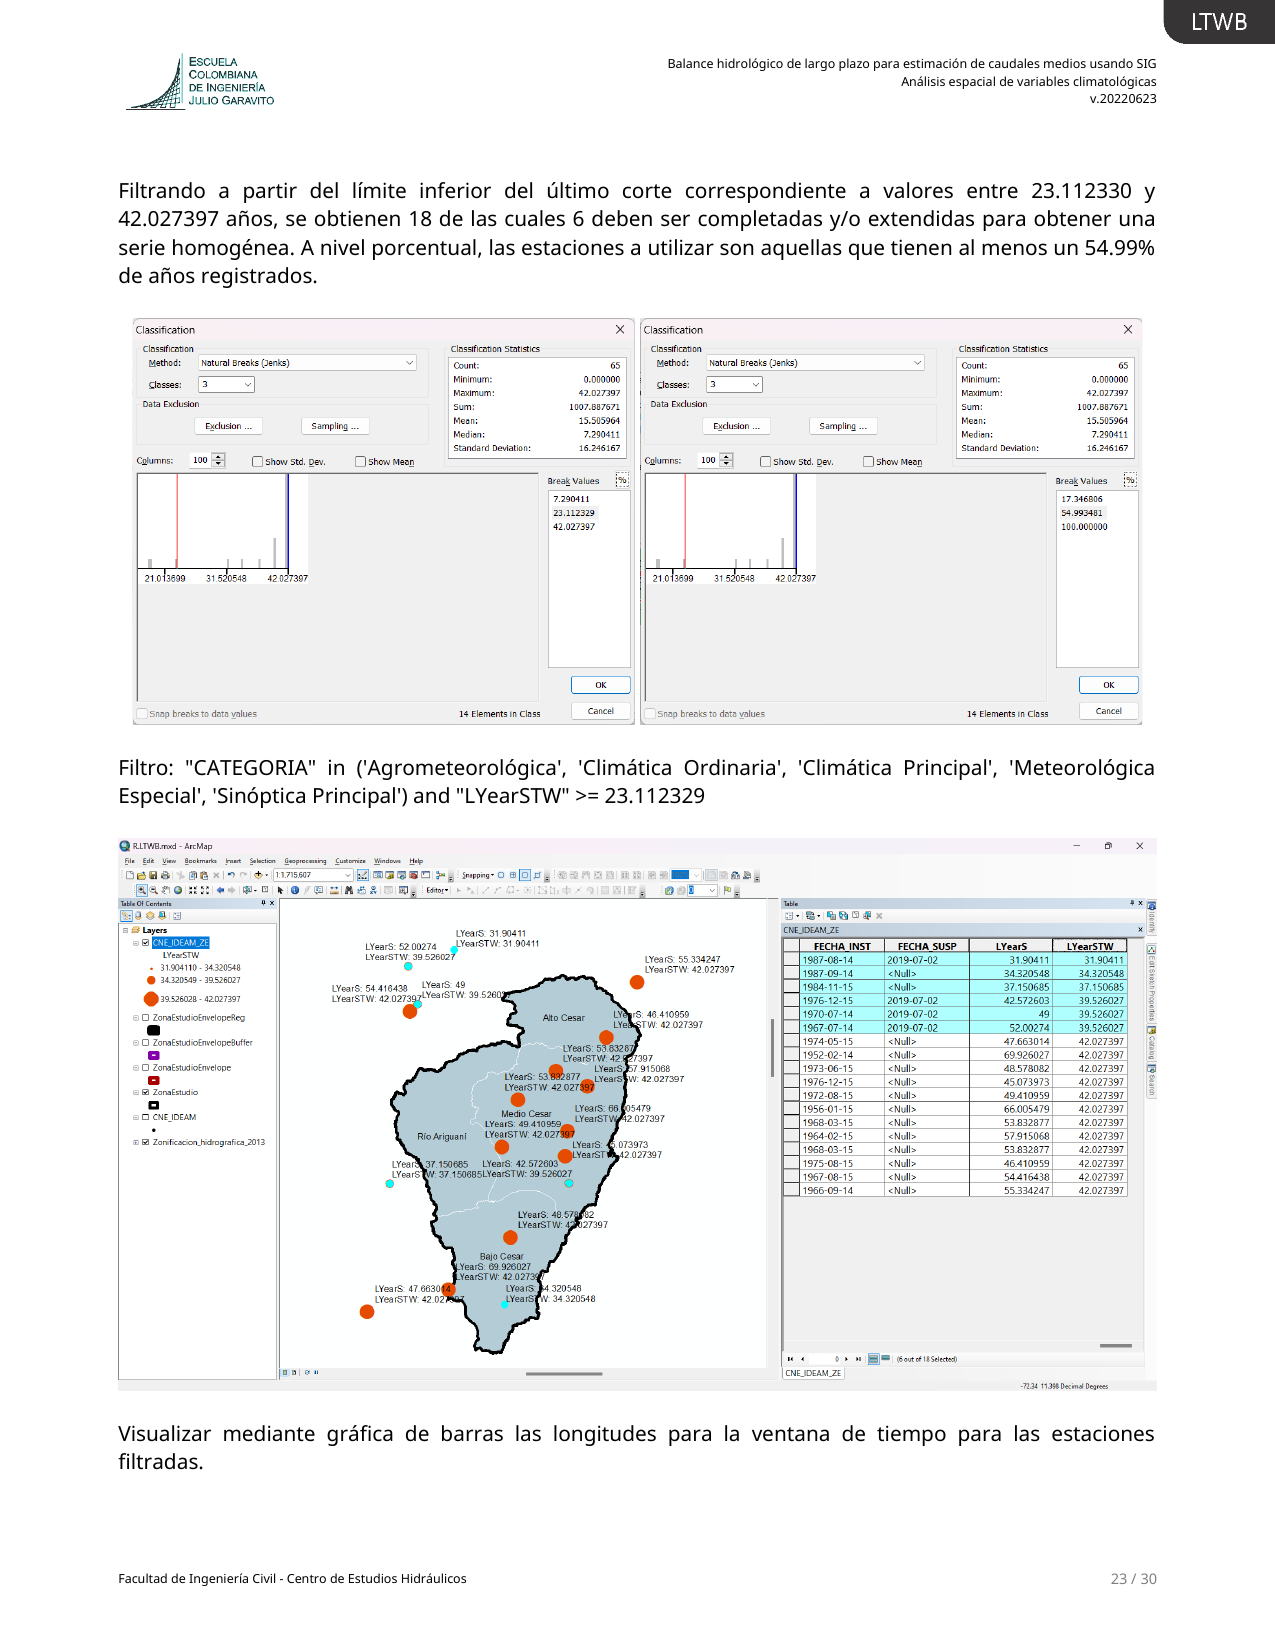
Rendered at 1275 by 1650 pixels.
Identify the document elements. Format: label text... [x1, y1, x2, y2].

picture [1163, 0, 1275, 44]
picture [132, 318, 635, 725]
text Filtrando a partir del límite inferior del último corte correspondiente a valores entre 23.112330 y 42.027397 años, se obtienen 18 de las cuales 6 deben ser completadas y/o extendidas para obtener una serie homogénea. A nivel porcentual, las estaciones a utilizar son aquellas que tienen al menos un 54.99% de años registrados. [118, 176, 1157, 290]
picture [118, 44, 282, 119]
picture [640, 318, 1143, 725]
picture [118, 838, 1157, 1391]
text Visualizar mediante gráfica de barras las longitudes para la ventana de tiempo para las estaciones filtradas. [118, 1419, 1157, 1476]
text Filtro: "CATEGORIA" in ('Agrometeorológica', 'Climática Ordinaria', 'Climática Principal', 'Meteorológica Especial', 'Sinóptica Principal') and "LYearSTW" >= 23.112329 [118, 753, 1157, 810]
